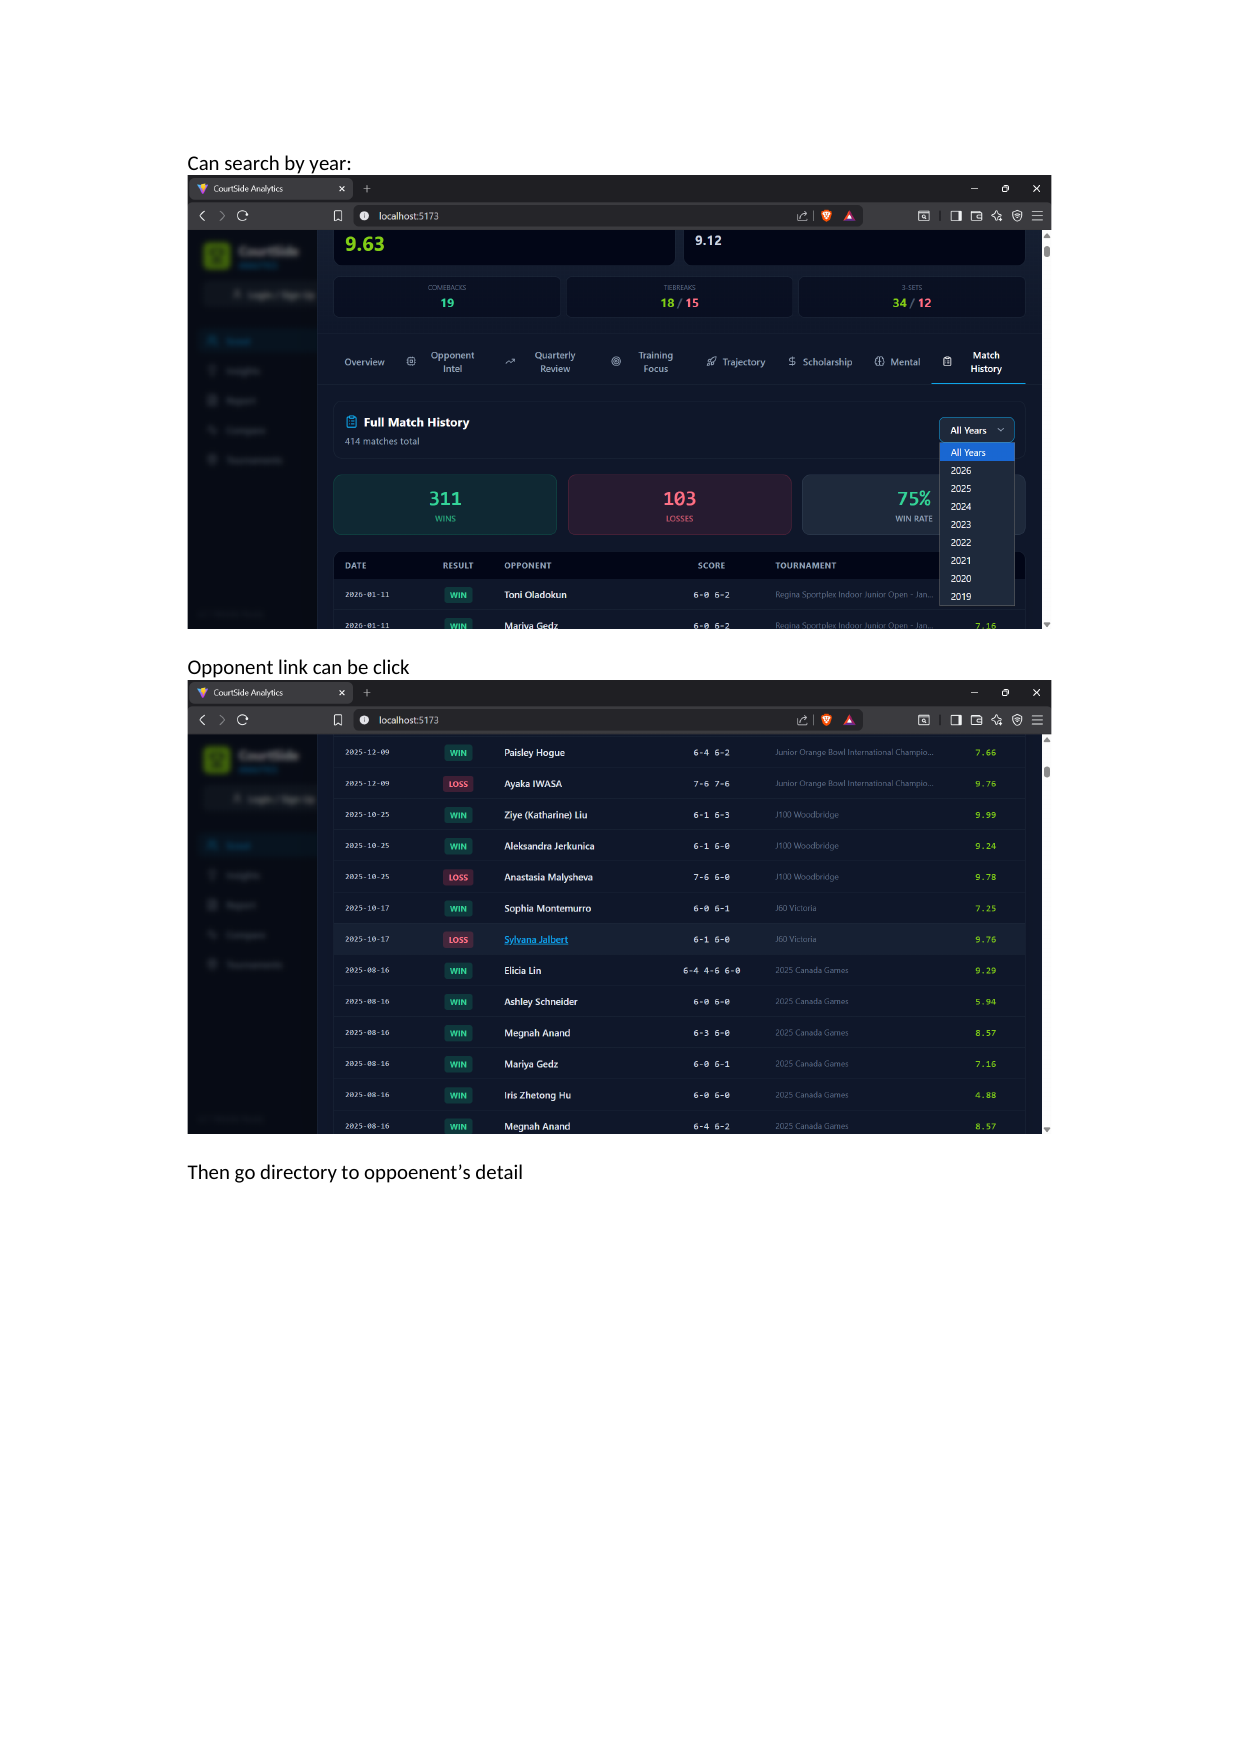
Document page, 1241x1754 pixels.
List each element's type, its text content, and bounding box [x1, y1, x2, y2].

picture [187, 175, 1052, 629]
text Opponent link can be click [187, 654, 1053, 680]
text Then go directory to oppoenent’s detail [187, 1159, 1053, 1184]
picture [187, 680, 1052, 1134]
text Can search by year: [187, 150, 1053, 175]
